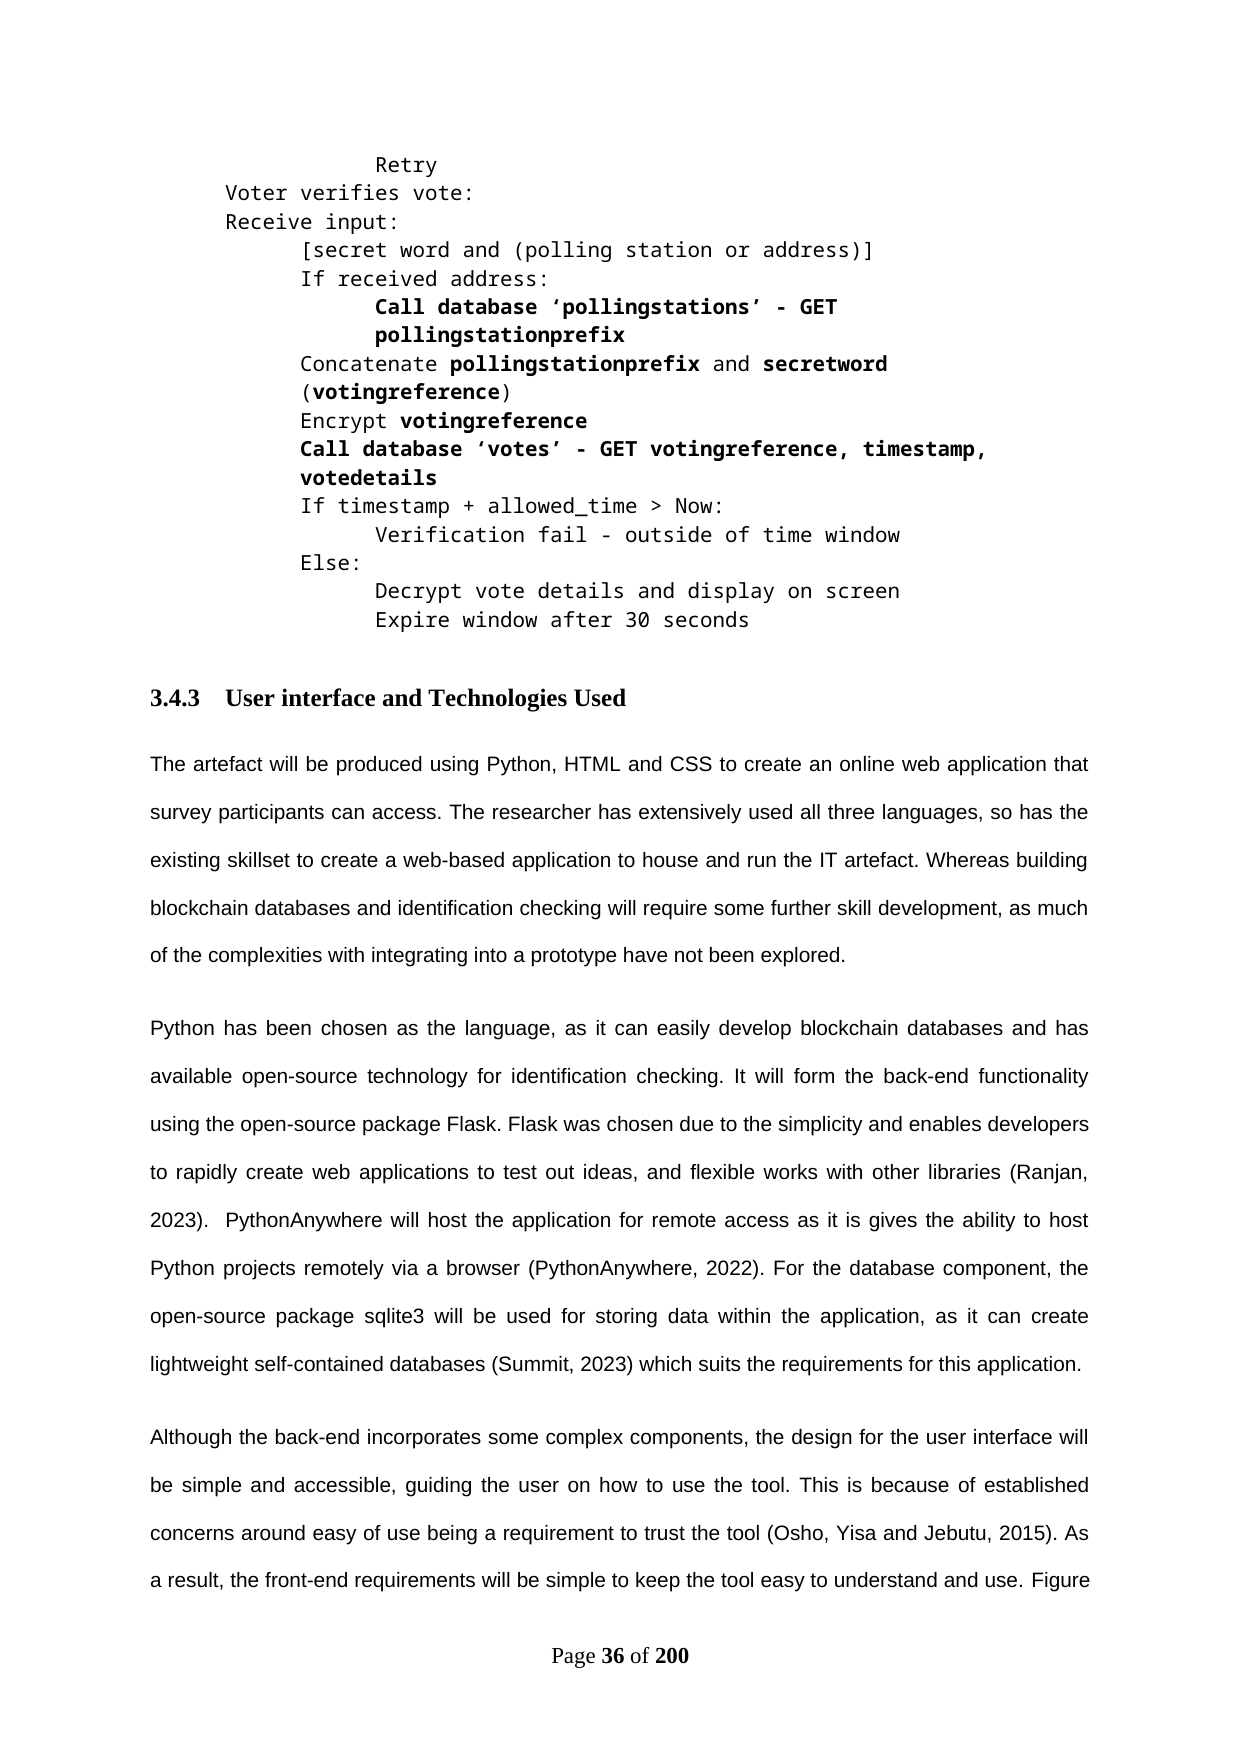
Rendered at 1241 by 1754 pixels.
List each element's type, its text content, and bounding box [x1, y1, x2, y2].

text Verification fail - outside of time window [150, 520, 1090, 548]
text The artefact will be produced using Python, HTML and CSS to create an online web application that survey participants can access. The researcher has extensively used all three languages, so has the existing skillset to create a web-based application to house and run the IT artefact. Whereas building blockchain databases and identification checking will require some further skill development, as much of the complexities with integrating into a prototype have not been explored. [150, 752, 1090, 967]
text Call database ‘pollingstations’ - GET pollingstationprefix [375, 292, 1090, 349]
text Decrypt vote details and display on screen [150, 577, 1090, 605]
text Python has been chosen as the language, as it can easily develop blockchain databases and has available open-source technology for identification checking. It will form the back-end functionality using the open-source package Flask. Flask was chosen due to the simplicity and enables developers to rapidly create web applications to test out ideas, and flexible works with other libraries (Ranjan, 2023). PythonAnywhere will host the application for remote access as it is gives the ability to host Python projects remotely via a browser (PythonAnywhere, 2022). For the database component, the open-source package sqlite3 will be used for storing data within the application, as it can create lightweight self-contained databases (Summit, 2023) which suits the requirements for this application. [150, 1016, 1090, 1376]
text [secret word and (polling station or address)] [225, 235, 1090, 264]
text If timestamp + allowed_time > Now: [150, 491, 1090, 520]
text Concatenate pollingstationprefix and secretword (votingreference) [300, 349, 1090, 406]
text Encrypt votingreference [150, 406, 1090, 434]
text Retry [150, 150, 1090, 178]
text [150, 1424, 1090, 1592]
text Voter verifies vote: [150, 178, 1090, 207]
text Receive input: [150, 207, 1090, 235]
text If received address: [225, 264, 1090, 292]
text Call database ‘votes’ - GET votingreference, timestamp, votedetails [300, 434, 1090, 491]
text Expire window after 30 seconds [150, 605, 1090, 633]
text Else: [150, 548, 1090, 577]
subtitle User interface and Technologies Used [150, 683, 1090, 712]
